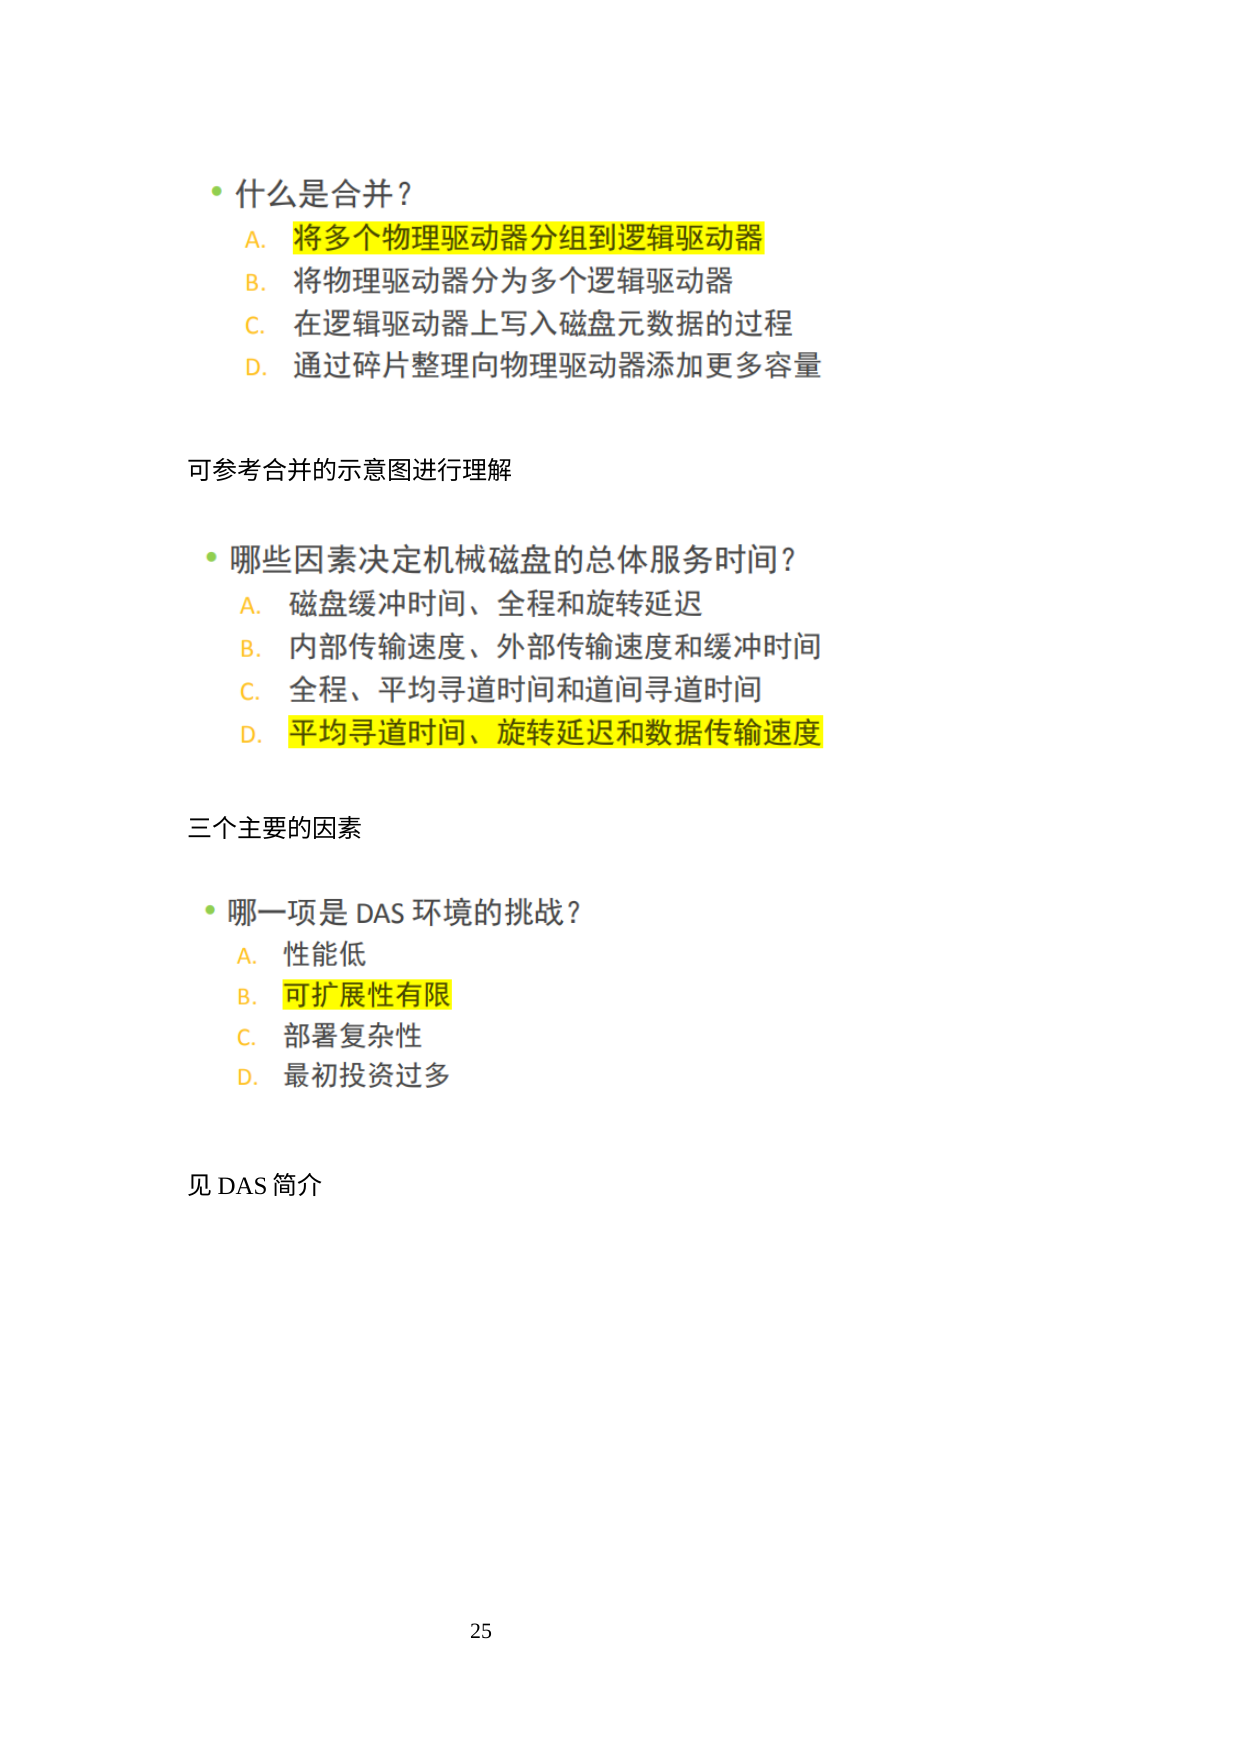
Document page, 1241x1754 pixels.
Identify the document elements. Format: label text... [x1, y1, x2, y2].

picture [187, 877, 696, 1112]
picture [187, 519, 897, 767]
text 三个主要的因素 [187, 794, 1053, 859]
picture [187, 162, 864, 405]
text 可参考合并的示意图进行理解 [187, 436, 1053, 501]
text 见DAS简介 [187, 1151, 1053, 1216]
